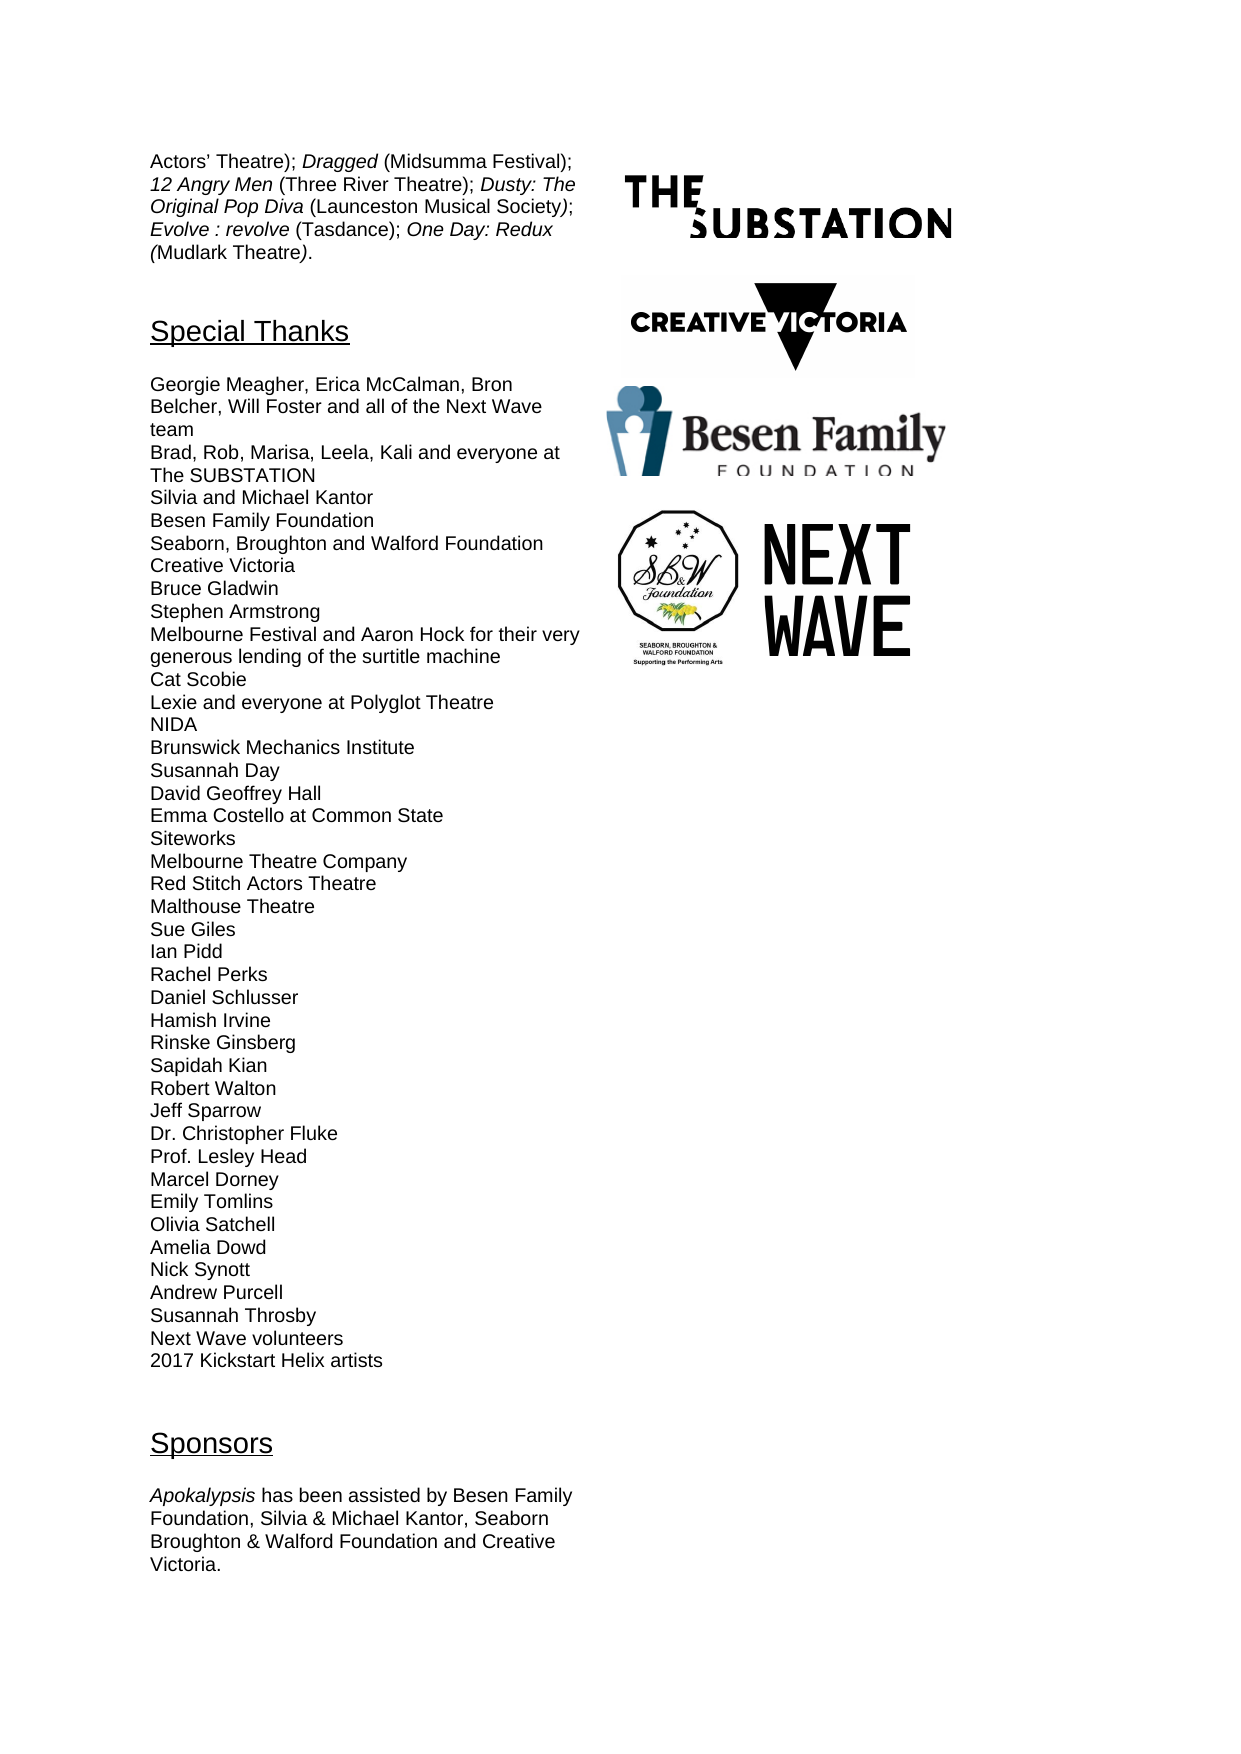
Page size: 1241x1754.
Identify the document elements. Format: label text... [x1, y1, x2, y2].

text Daniel Schlusser [150, 986, 583, 1008]
text Bruce Gladwin [150, 577, 583, 600]
text Marcel Dorney [150, 1167, 583, 1190]
picture [624, 175, 952, 238]
text Rachel Perks [150, 963, 583, 986]
text Sue Giles [150, 918, 583, 940]
text Nick Synott [150, 1258, 583, 1281]
text Ian Pidd [150, 940, 583, 963]
text Next Wave volunteers [150, 1326, 583, 1349]
text Robert Walton [150, 1077, 583, 1099]
text Emma Costello at Common State [150, 804, 583, 827]
text NIDA [150, 713, 583, 736]
text Sapidah Kian [150, 1054, 583, 1077]
text Susannah Day [150, 759, 583, 781]
text Lexie and everyone at Polyglot Theatre [150, 691, 583, 713]
text Andrew Purcell [150, 1281, 583, 1304]
text Amelia Dowd [150, 1236, 583, 1258]
text 2017 Kickstart Helix artists [150, 1349, 583, 1372]
text Brad, Rob, Marisa, Leela, Kali and everyone at The SUBSTATION [150, 441, 583, 486]
text Silvia and Michael Kantor [150, 486, 583, 509]
text Seaborn, Broughton and Walford Foundation [150, 532, 583, 554]
text Georgie Meagher, Erica McCalman, Bron Belcher, Will Foster and all of the Next Wave team [150, 373, 583, 441]
picture [764, 524, 913, 657]
text Besen Family Foundation [150, 509, 583, 532]
text Apokalypsis has been assisted by Besen Family Foundation, Silvia & Michael Kantor, Seaborn Broughton & Walford Foundation and Creative Victoria. [150, 1484, 583, 1575]
text Brunswick Mechanics Institute [150, 736, 583, 759]
text Cat Scobie [150, 668, 583, 691]
text Stephen Armstrong [150, 600, 583, 622]
picture [621, 275, 915, 378]
text Red Stitch Actors Theatre [150, 872, 583, 895]
picture [605, 386, 654, 476]
text Prof. Lesley Head [150, 1145, 583, 1167]
text Sponsors [150, 1426, 583, 1459]
text Creative Victoria [150, 554, 583, 577]
text Emily Tomlins [150, 1190, 583, 1213]
text Malthouse Theatre [150, 895, 583, 918]
text Olivia Satchell [150, 1213, 583, 1236]
text Rinske Ginsberg [150, 1031, 583, 1054]
text David Geoffrey Hall [150, 781, 583, 804]
text Susannah Throsby [150, 1304, 583, 1326]
text Melbourne Festival and Aaron Hock for their very generous lending of the surtitle machine [150, 622, 583, 668]
picture [654, 386, 946, 476]
picture [612, 505, 740, 666]
text Siteworks [150, 827, 583, 849]
text Special Thanks [150, 314, 583, 347]
text Dr. Christopher Fluke [150, 1122, 583, 1145]
text Melbourne Theatre Company [150, 849, 583, 872]
text Hamish Irvine [150, 1008, 583, 1031]
text Jeff Sparrow [150, 1099, 583, 1122]
